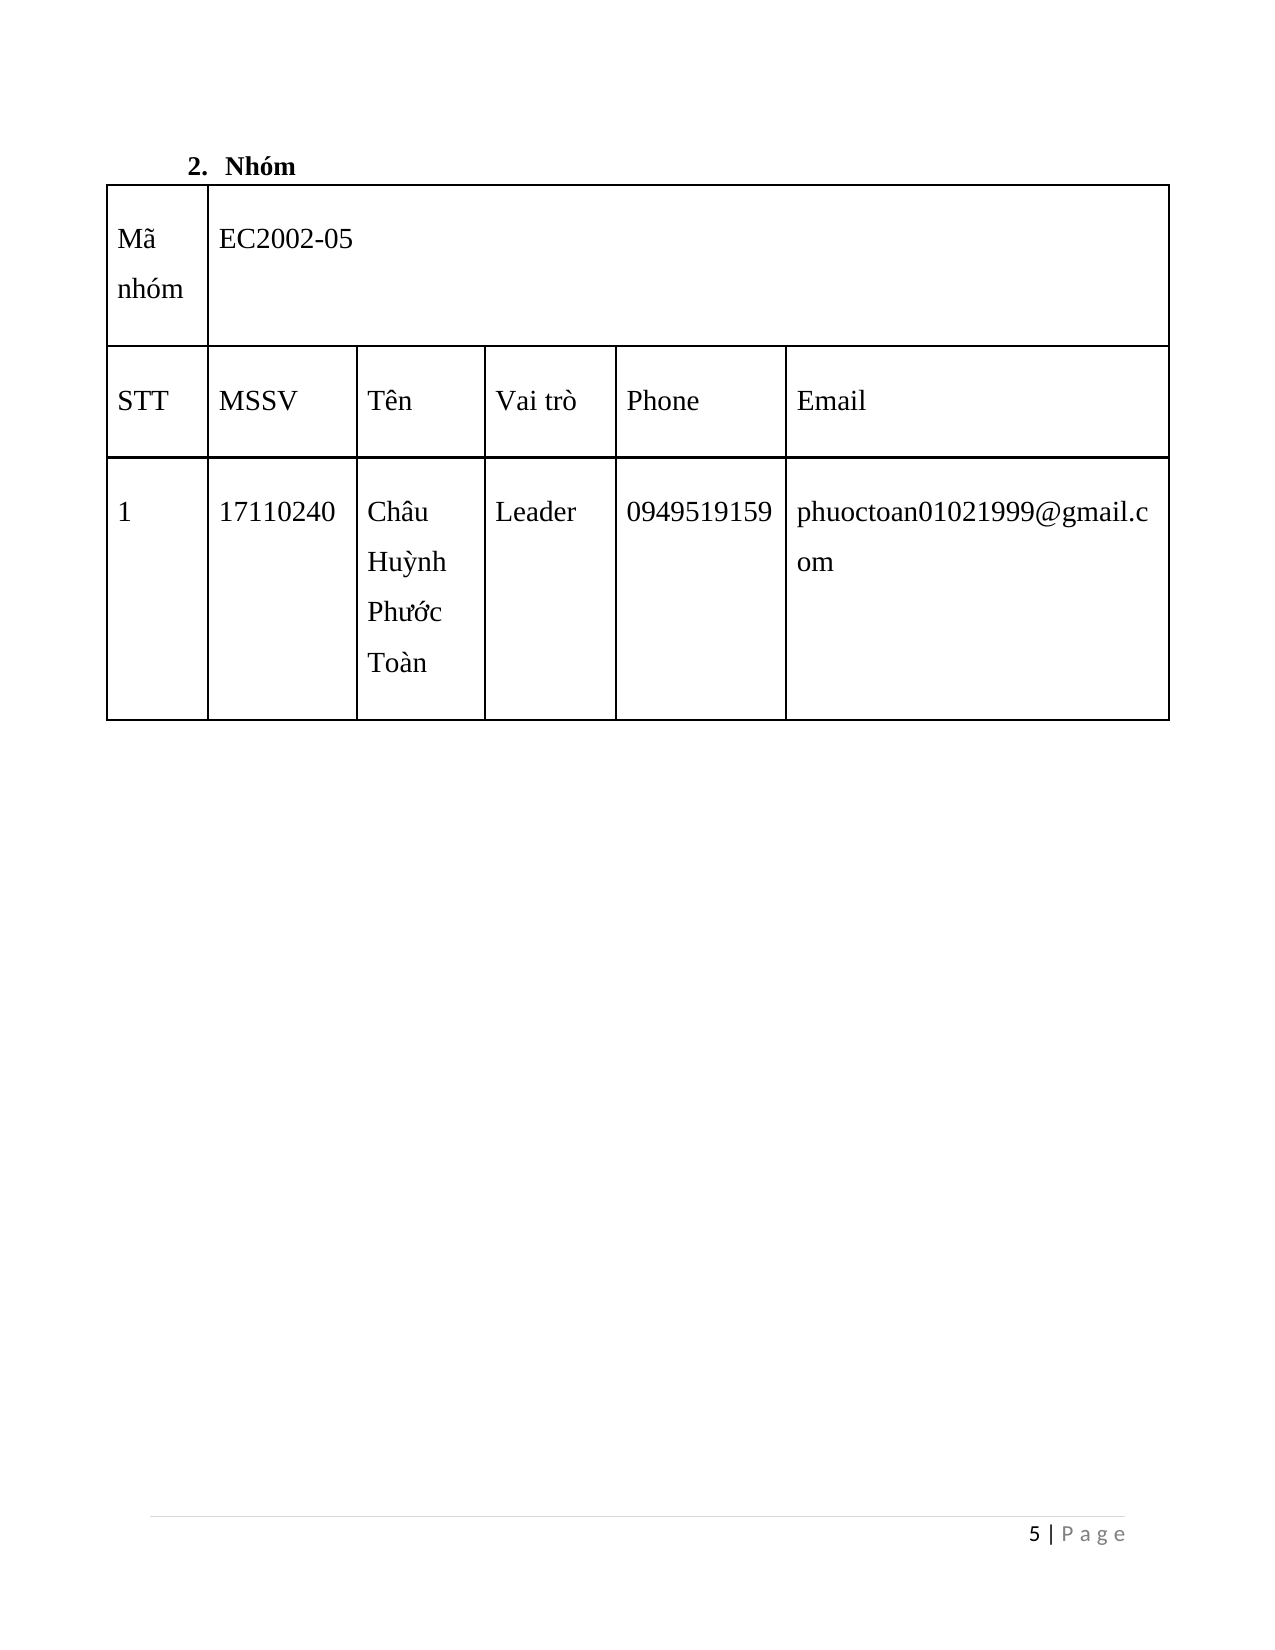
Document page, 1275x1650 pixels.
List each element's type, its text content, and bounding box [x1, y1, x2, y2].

table_cell 0949519159 [617, 459, 785, 718]
table_cell Vai trò [486, 347, 615, 456]
table_header EC2002-05 [209, 186, 1168, 345]
subtitle Nhóm [187, 150, 1125, 181]
table_header Mã nhóm [108, 186, 207, 345]
table_cell Châu Huỳnh Phước Toàn [358, 459, 484, 718]
table_cell 17110240 [209, 459, 356, 718]
table_cell phuoctoan01021999@gmail.com [787, 459, 1168, 718]
table_cell Phone [617, 347, 785, 456]
table_cell STT [108, 347, 207, 456]
table_cell MSSV [209, 347, 356, 456]
table_cell Leader [486, 459, 615, 718]
table_cell 1 [108, 459, 207, 718]
table_cell Email [787, 347, 1168, 456]
table_cell Tên [358, 347, 484, 456]
